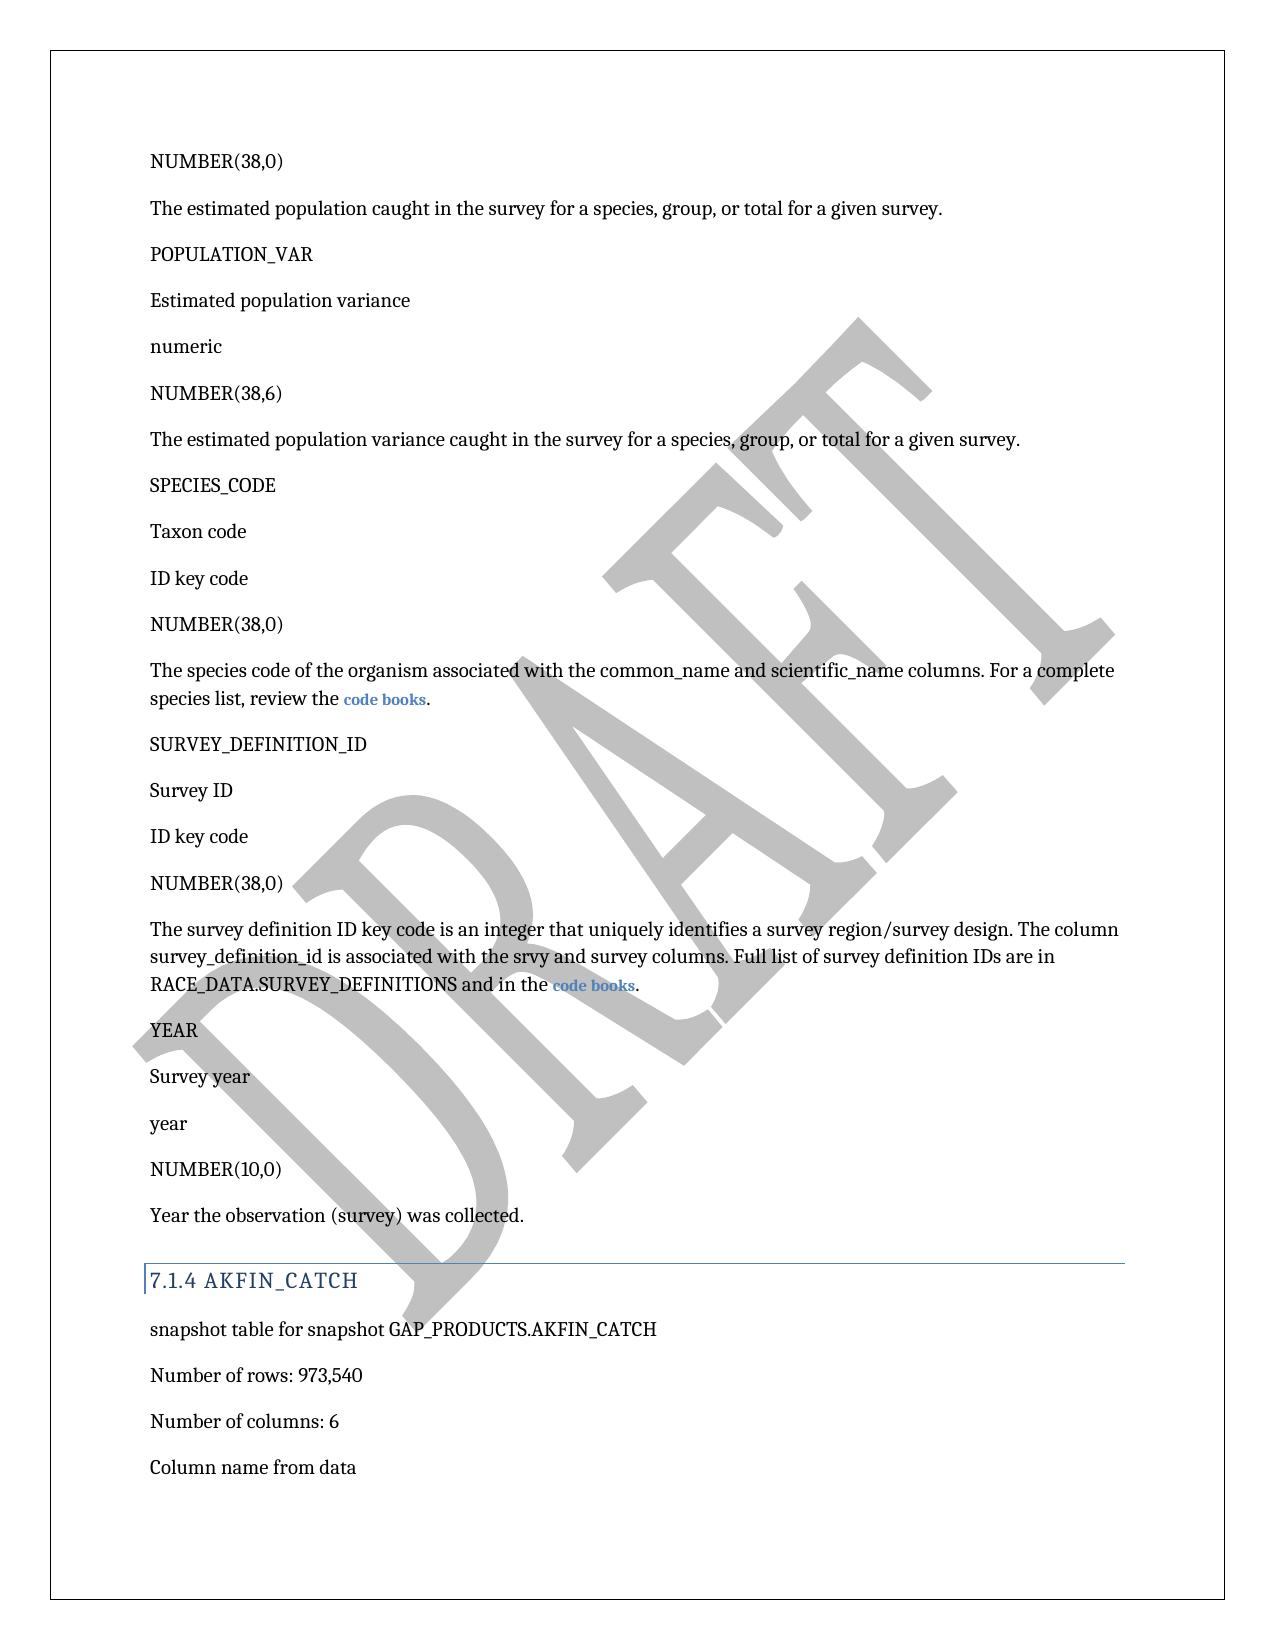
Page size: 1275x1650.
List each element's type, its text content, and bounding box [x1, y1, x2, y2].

text numeric [150, 335, 1125, 359]
text Number of rows: 973,540 [150, 1363, 1125, 1387]
text Survey year [150, 1065, 1125, 1089]
text ID key code [150, 825, 1125, 849]
text YEAR [150, 1019, 1125, 1043]
text The estimated population caught in the survey for a species, group, or total for a given survey. [150, 196, 1125, 220]
text Survey ID [150, 779, 1125, 803]
text year [150, 1111, 1125, 1135]
text SPECIES_CODE [150, 474, 1125, 498]
text NUMBER(10,0) [150, 1157, 1125, 1181]
text NUMBER(38,0) [150, 871, 1125, 895]
text Estimated population variance [150, 289, 1125, 313]
text The survey definition ID key code is an integer that uniquely identifies a survey region/survey design. The column survey_definition_id is associated with the srvy and survey columns. Full list of survey definition IDs are in RACE_DATA.SURVEY_DEFINITIONS and in the code books. [150, 917, 1125, 996]
text Year the observation (survey) was collected. [150, 1204, 1125, 1228]
text Taxon code [150, 520, 1125, 544]
text snapshot table for snapshot GAP_PRODUCTS.AKFIN_CATCH [150, 1317, 1125, 1341]
text POPULATION_VAR [150, 242, 1125, 266]
text NUMBER(38,0) [150, 150, 1125, 174]
text Number of columns: 6 [150, 1410, 1125, 1434]
text ID key code [150, 566, 1125, 590]
text SURVEY_DEFINITION_ID [150, 732, 1125, 756]
text The species code of the organism associated with the common_name and scientific_name columns. For a complete species list, review the code books. [150, 659, 1125, 710]
text NUMBER(38,6) [150, 381, 1125, 405]
text The estimated population variance caught in the survey for a species, group, or total for a given survey. [150, 427, 1125, 451]
text NUMBER(38,0) [150, 612, 1125, 636]
text Column name from data [150, 1456, 1125, 1480]
subtitle 7.1.4 AKFIN_CATCH [146, 1264, 1125, 1294]
